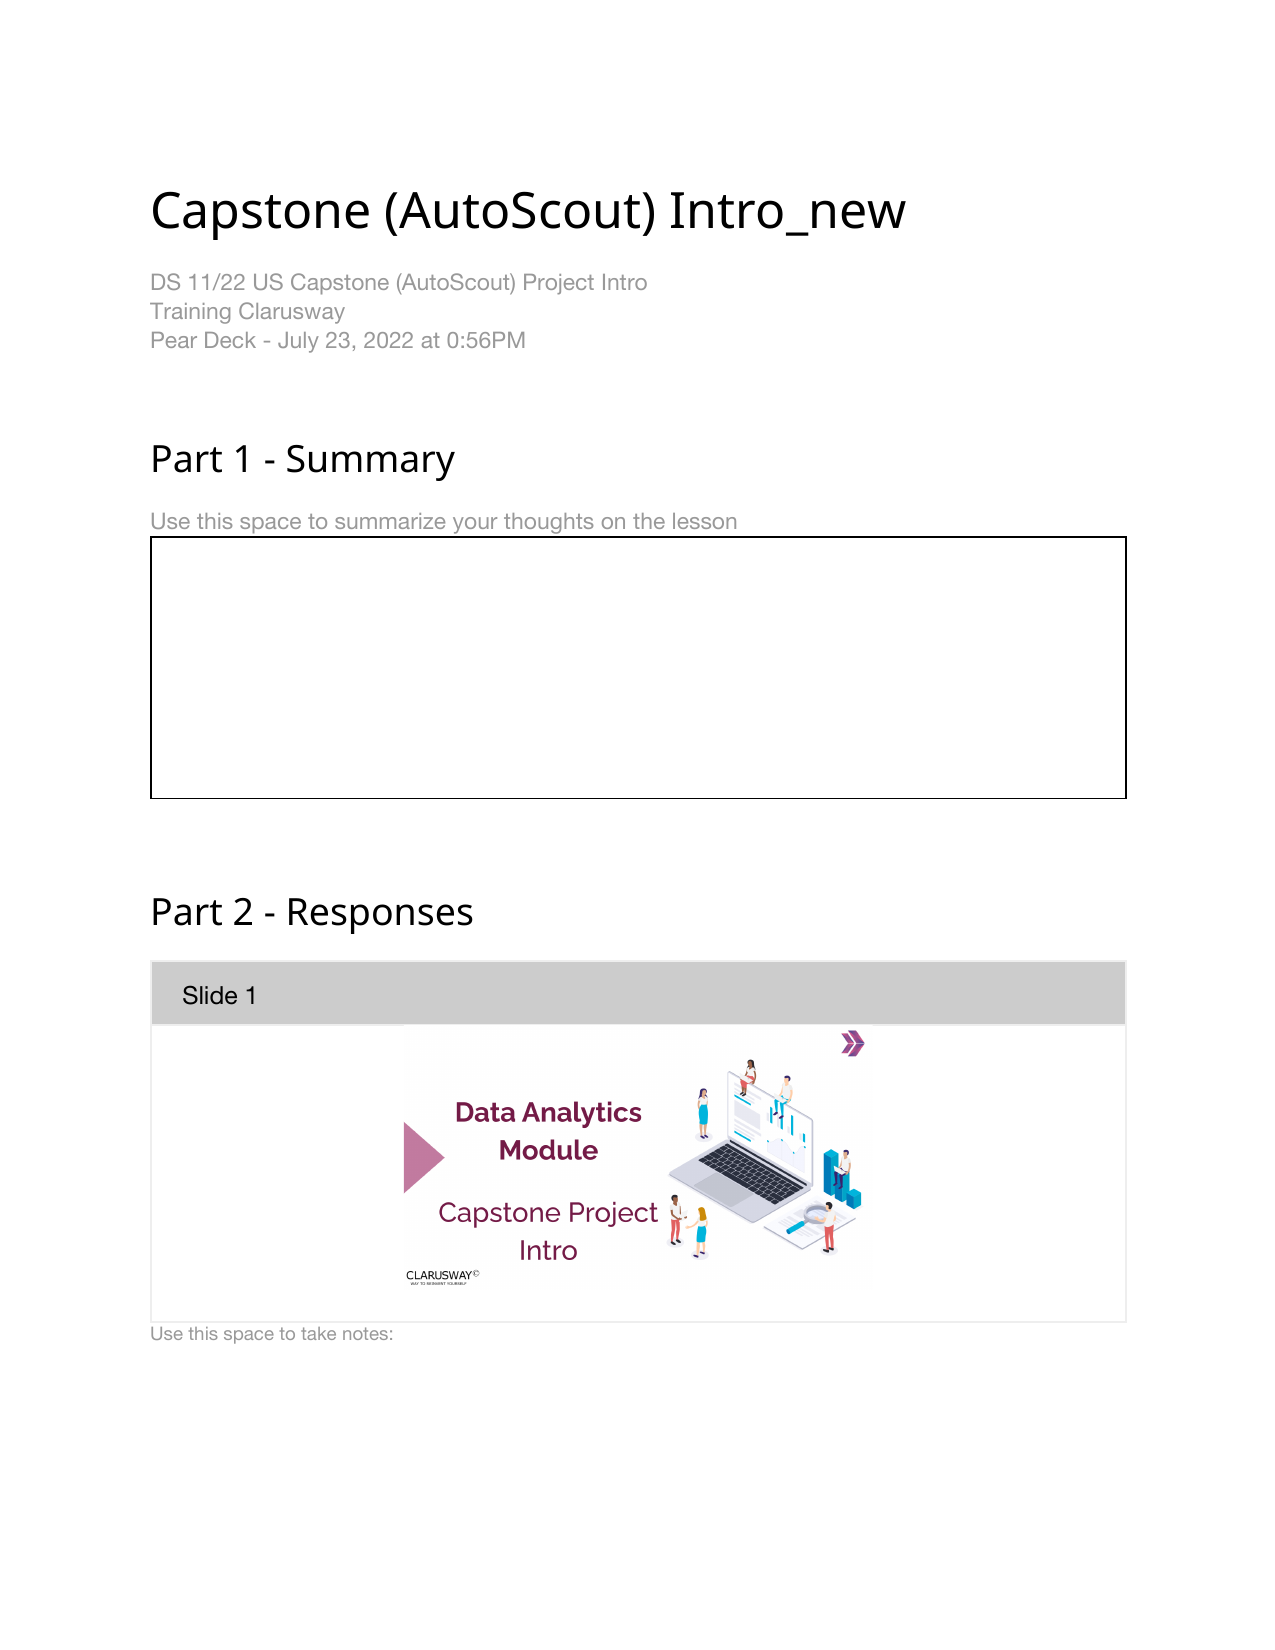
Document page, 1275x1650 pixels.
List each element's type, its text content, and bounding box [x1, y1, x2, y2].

subtitle Capstone (AutoScout) Intro_new [150, 175, 1125, 243]
table_header Slide 1 [152, 962, 1125, 1024]
picture [403, 1025, 873, 1290]
text Pear Deck - July 23, 2022 at 0:56PM [150, 326, 1125, 355]
text Use this space to take notes: [150, 1323, 1125, 1346]
text Use this space to summarize your thoughts on the lesson [150, 507, 1125, 536]
text DS 11/22 US Capstone (AutoScout) Project Intro [150, 268, 1125, 297]
text Training Clarusway [150, 297, 1125, 326]
subtitle Part 2 - Responses [150, 886, 1125, 937]
subtitle Part 1 - Summary [150, 433, 1125, 484]
table_cell [152, 1026, 1125, 1321]
table_header [152, 538, 1125, 797]
